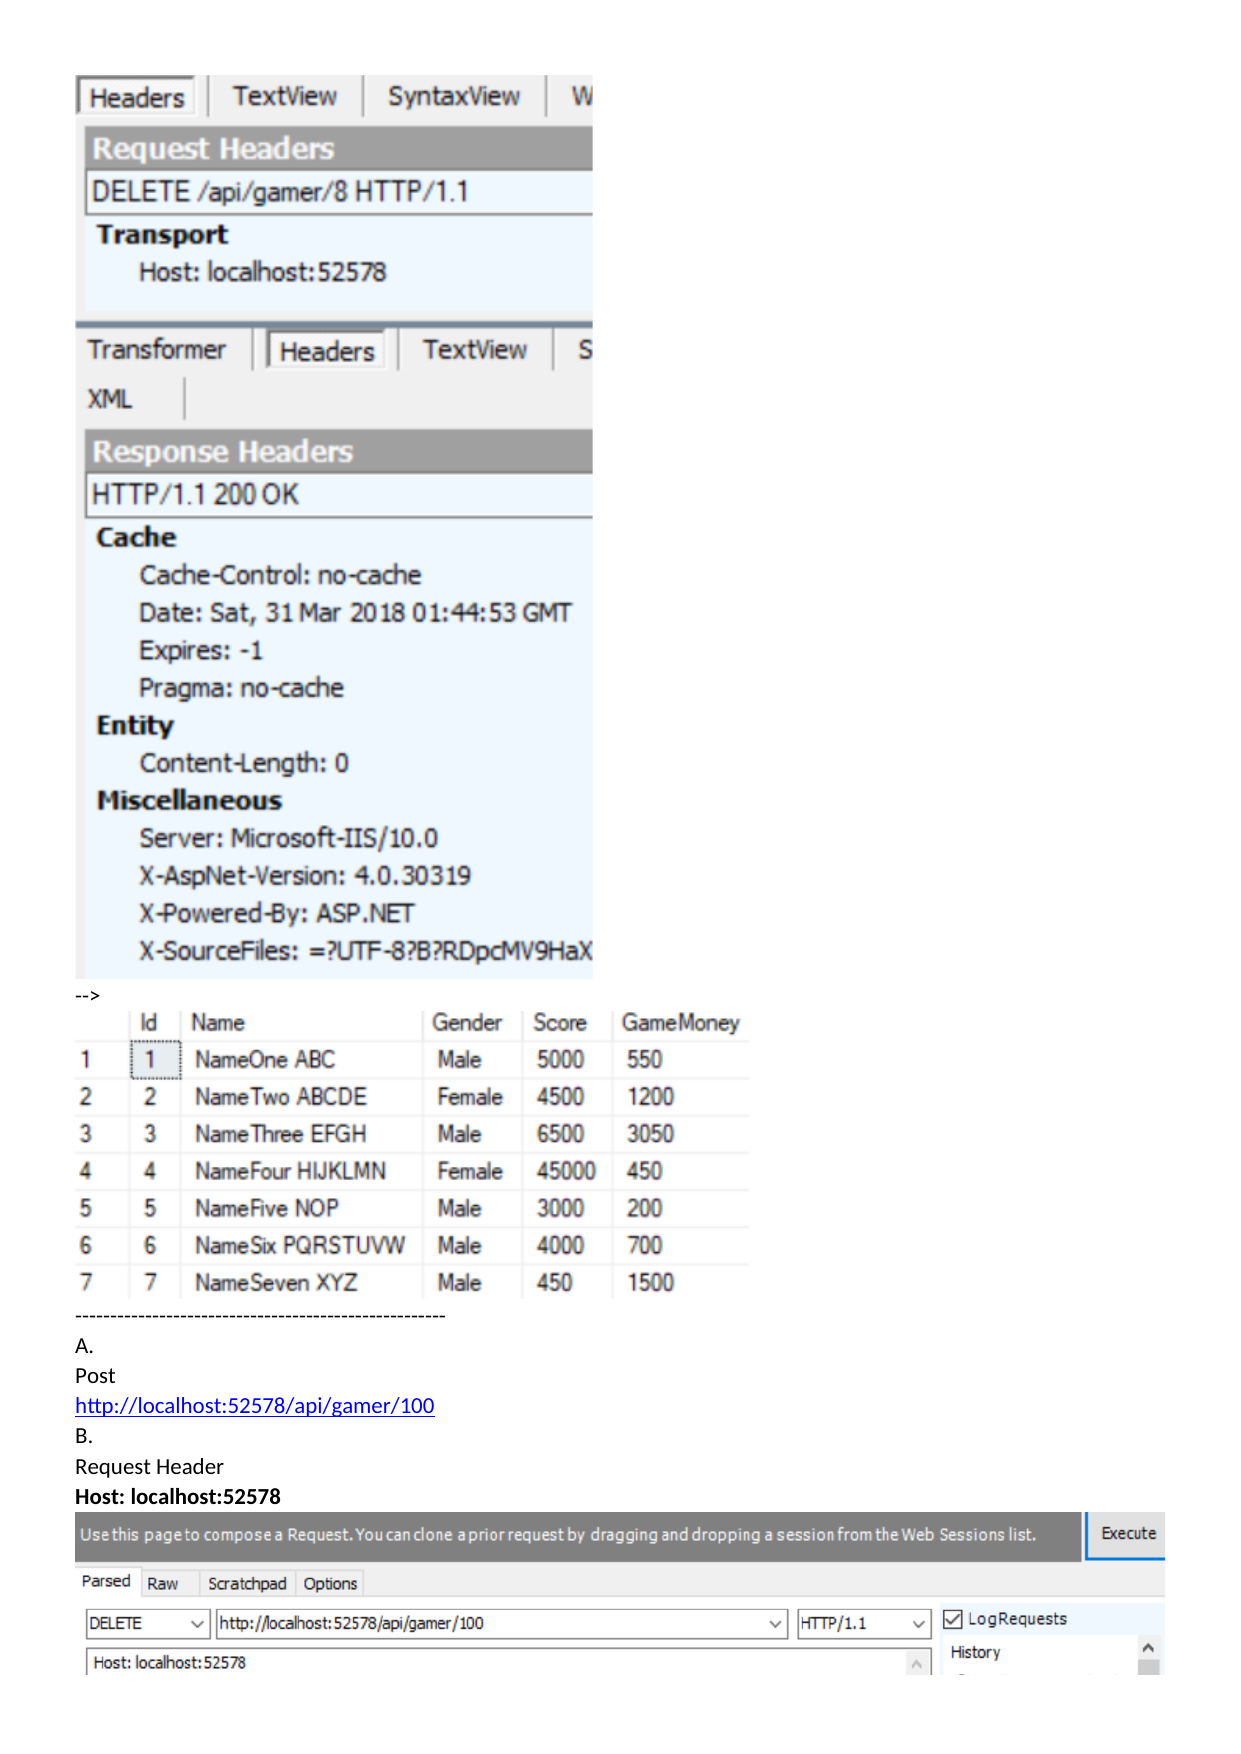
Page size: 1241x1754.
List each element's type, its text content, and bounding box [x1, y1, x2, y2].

text Request Header [75, 1452, 1165, 1480]
text Host: localhost:52578 [75, 1482, 1165, 1510]
text B. [75, 1422, 1165, 1450]
text Post [75, 1361, 1165, 1389]
picture [75, 75, 593, 979]
picture [75, 1011, 749, 1299]
picture [75, 1512, 1166, 1675]
text --> [75, 981, 1165, 1009]
text ----------------------------------------------------- [75, 1301, 1165, 1329]
text http://localhost:52578/api/gamer/100 [75, 1391, 1165, 1419]
text A. [75, 1331, 1165, 1359]
